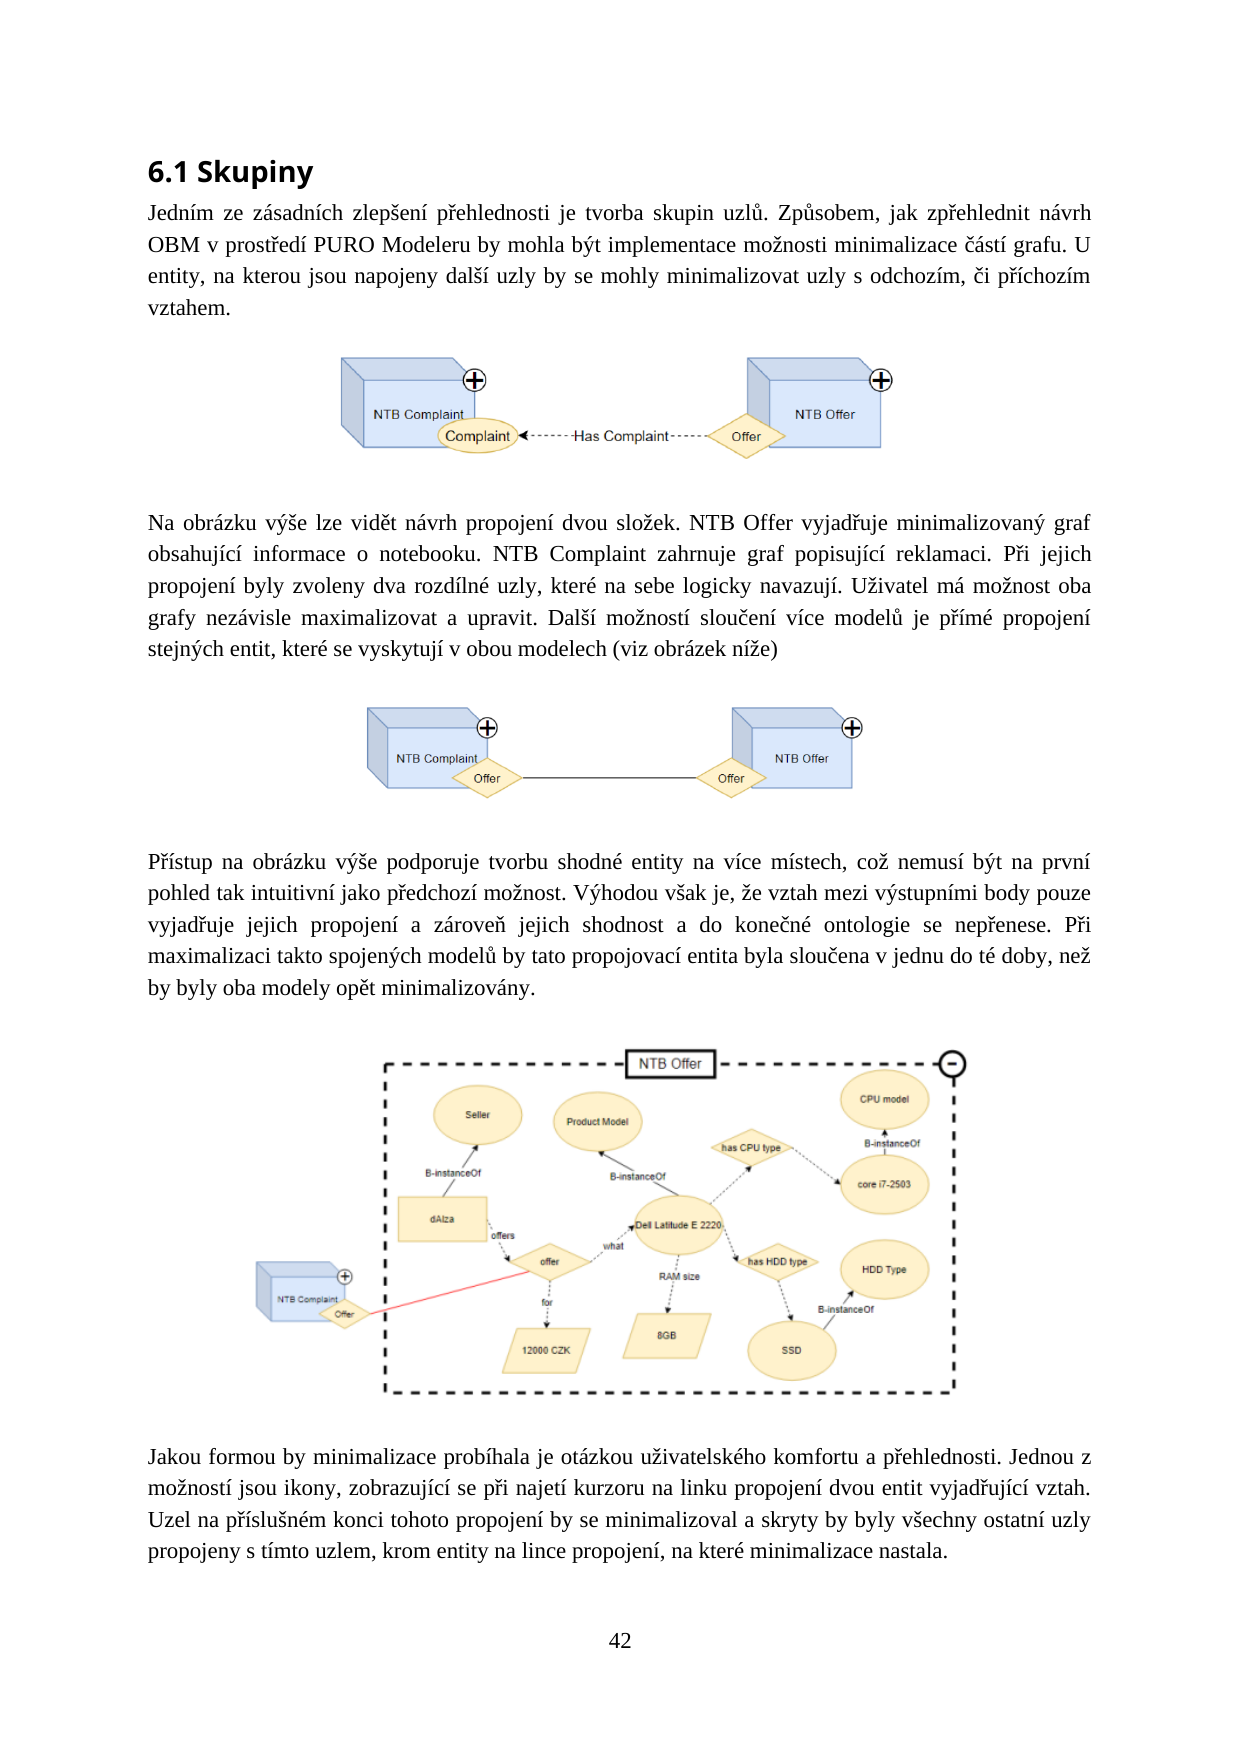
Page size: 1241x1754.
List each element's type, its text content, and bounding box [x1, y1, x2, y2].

text Jedním ze zásadních zlepšení přehlednosti je tvorba skupin uzlů. Způsobem, jak zpřehlednit návrh OBM v prostředí PURO Modeleru by mohla být implementace možnosti minimalizace částí grafu. U entity, na kterou jsou napojeny další uzly by se mohly minimalizovat uzly s odchozím, či příchozím vztahem. [148, 199, 1093, 320]
picture [322, 348, 918, 481]
subtitle Skupiny [148, 152, 1093, 191]
picture [247, 1028, 993, 1415]
text Přístup na obrázku výše podporuje tvorbu shodné entity na více místech, což nemusí být na první pohled tak intuitivní jako předchozí možnost. Výhodou však je, že vztah mezi výstupními body pouze vyjadřuje jejich propojení a zároveň jejich shodnost a do konečné ontologie se nepřenese. Při maximalizaci takto spojených modelů by tato propojovací entita byla sloučena v jednu do té doby, než by byly oba modely opět minimalizovány. [148, 848, 1093, 1001]
text Jakou formou by minimalizace probíhala je otázkou uživatelského komfortu a přehlednosti. Jednou z možností jsou ikony, zobrazující se při najetí kurzoru na linku propojení dvou entit vyjadřující vztah. Uzel na příslušném konci tohoto propojení by se minimalizoval a skryty by byly všechny ostatní uzly propojeny s tímto uzlem, krom entity na lince propojení, na které minimalizace nastala. [148, 1443, 1093, 1564]
picture [357, 689, 883, 820]
text Na obrázku výše lze vidět návrh propojení dvou složek. NTB Offer vyjadřuje minimalizovaný graf obsahující informace o notebooku. NTB Complaint zahrnuje graf popisující reklamaci. Při jejich propojení byly zvoleny dva rozdílné uzly, které na sebe logicky navazují. Uživatel má možnost oba grafy nezávisle maximalizovat a upravit. Další možností sloučení více modelů je přímé propojení stejných entit, které se vyskytují v obou modelech (viz obrázek níže) [148, 509, 1093, 662]
